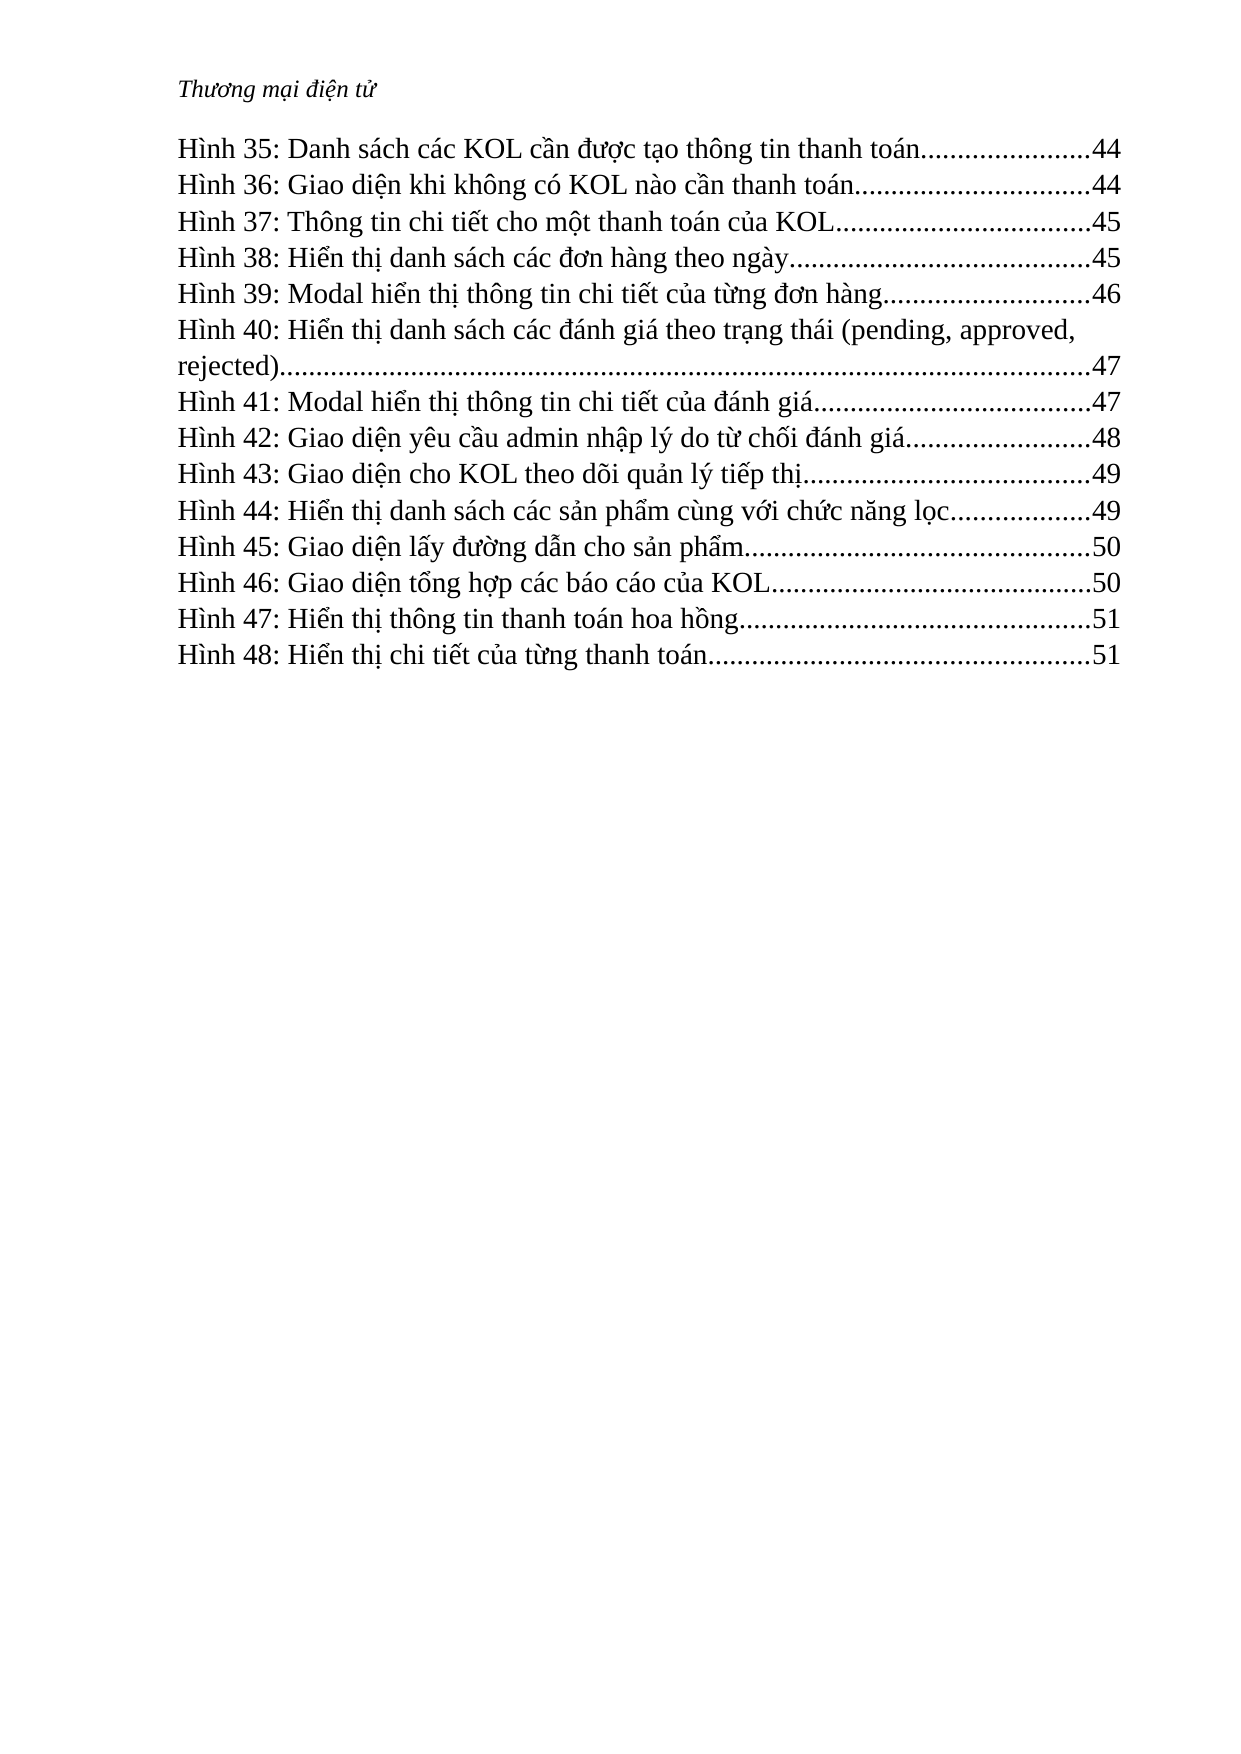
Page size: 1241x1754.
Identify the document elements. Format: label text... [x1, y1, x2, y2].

text Hình 42: Giao diện yêu cầu admin nhập lý do từ chối đánh giá 48 [177, 421, 1122, 454]
text Hình 48: Hiển thị chi tiết của từng thanh toán 51 [177, 637, 1122, 671]
text Hình 35: Danh sách các KOL cần được tạo thông tin thanh toán 44 [177, 131, 1122, 165]
text Hình 36: Giao diện khi không có KOL nào cần thanh toán 44 [177, 167, 1122, 201]
text Hình 38: Hiển thị danh sách các đơn hàng theo ngày 45 [177, 240, 1122, 273]
text Hình 37: Thông tin chi tiết cho một thanh toán của KOL 45 [177, 204, 1122, 237]
text Hình 40: Hiển thị danh sách các đánh giá theo trạng thái (pending, approved, rejected) 47 [177, 312, 1122, 382]
text Hình 41: Modal hiển thị thông tin chi tiết của đánh giá 47 [177, 384, 1122, 418]
text Hình 45: Giao diện lấy đường dẫn cho sản phẩm 50 [177, 529, 1122, 562]
text Hình 44: Hiển thị danh sách các sản phẩm cùng với chức năng lọc 49 [177, 493, 1122, 526]
text Hình 43: Giao diện cho KOL theo dõi quản lý tiếp thị 49 [177, 457, 1122, 490]
text Hình 47: Hiển thị thông tin thanh toán hoa hồng 51 [177, 601, 1122, 635]
text Hình 46: Giao diện tổng hợp các báo cáo của KOL 50 [177, 565, 1122, 599]
text Hình 39: Modal hiển thị thông tin chi tiết của từng đơn hàng 46 [177, 276, 1122, 309]
